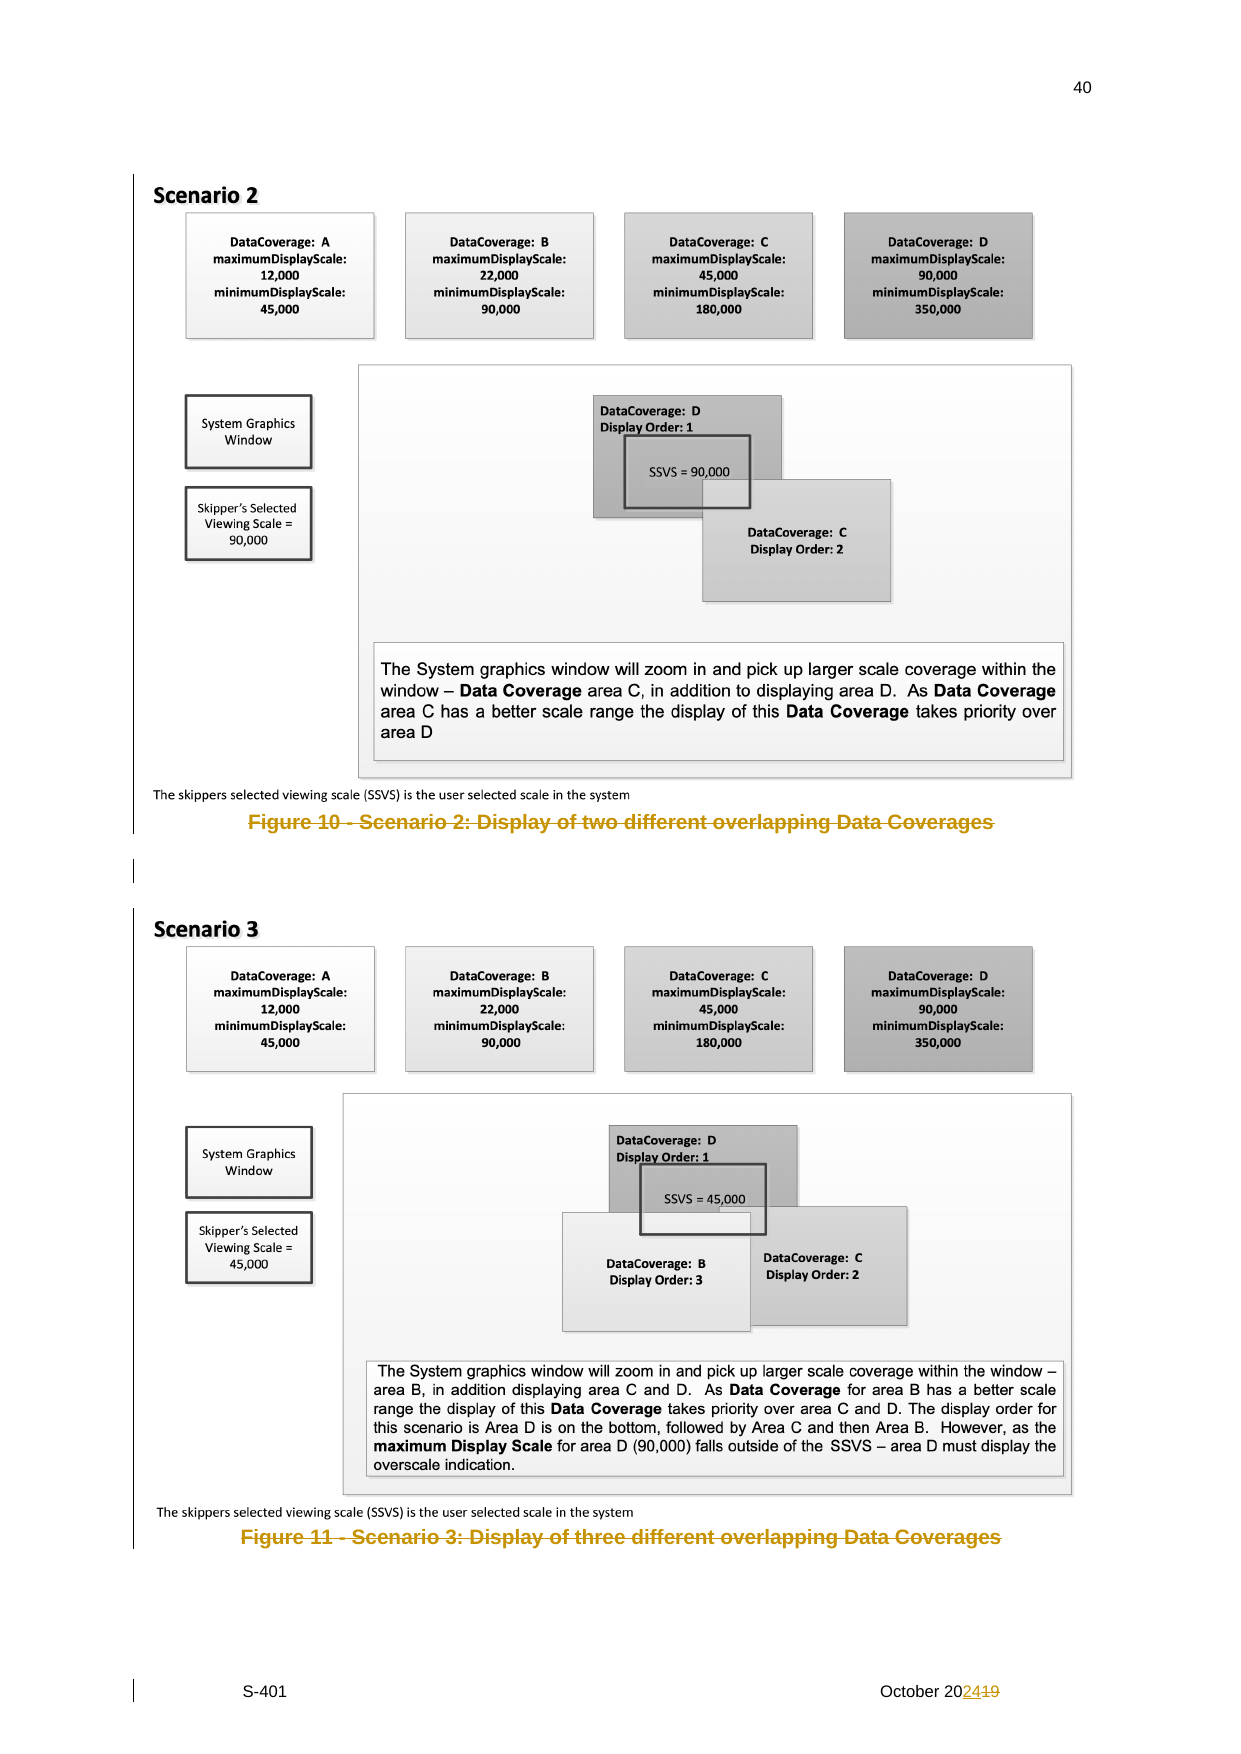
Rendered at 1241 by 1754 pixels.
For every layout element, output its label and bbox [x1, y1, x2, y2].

picture [147, 173, 1095, 810]
picture [147, 907, 1095, 1525]
